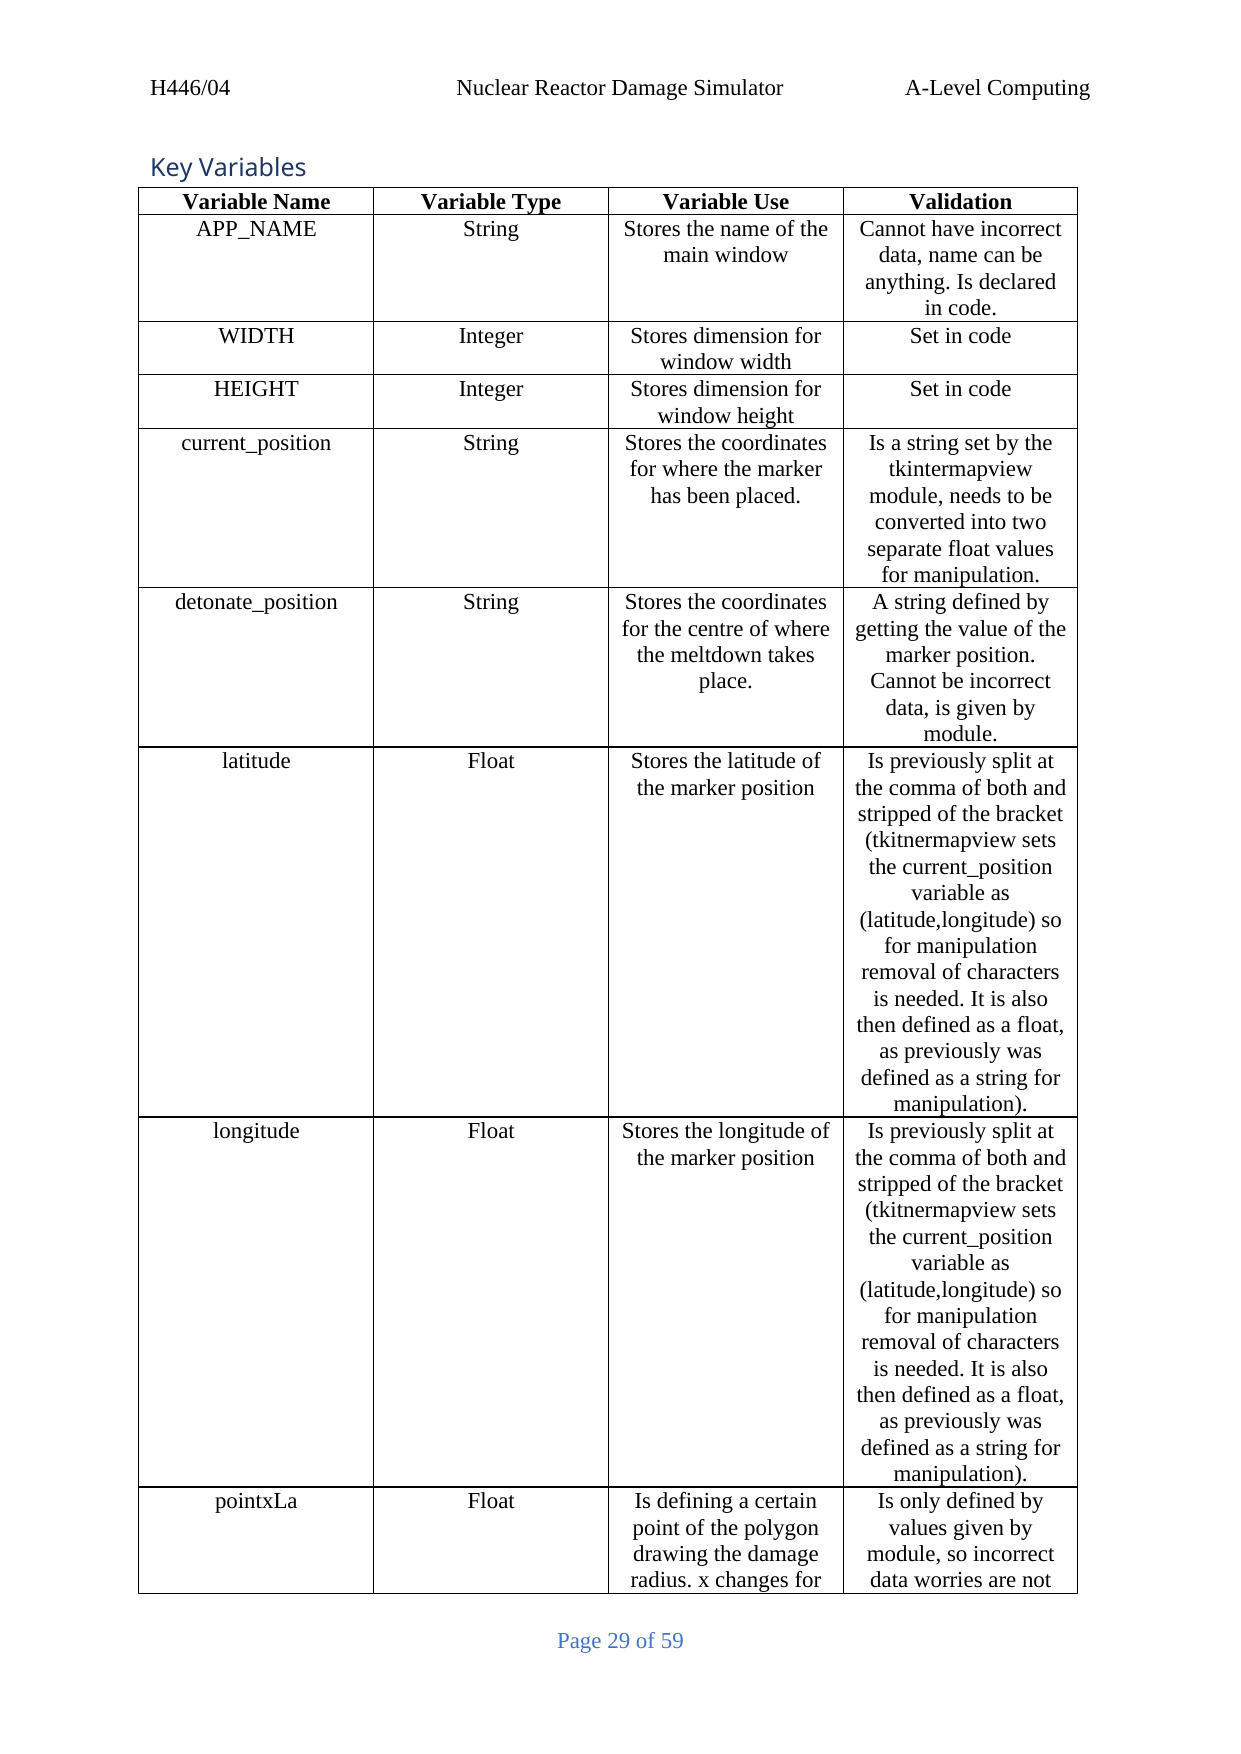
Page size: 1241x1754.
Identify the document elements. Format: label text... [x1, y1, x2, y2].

table_cell latitude [139, 748, 373, 1116]
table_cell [844, 1488, 1077, 1593]
table_cell Is a string set by the tkintermapview module, needs to be converted into two separate float values for manipulation. [844, 429, 1077, 587]
table_cell Is previously split at the comma of both and stripped of the bracket (tkitnermapview sets the current_position variable as (latitude,longitude) so for manipulation removal of characters is needed. It is also then defined as a float, as previously was defined as a string for manipulation). [844, 1118, 1077, 1486]
table_cell String [374, 588, 608, 746]
subtitle Key Variables [150, 150, 1090, 184]
table_cell HEIGHT [139, 375, 373, 428]
table_header Variable Use [609, 188, 843, 214]
table_cell Integer [374, 375, 608, 428]
table_cell Is previously split at the comma of both and stripped of the bracket (tkitnermapview sets the current_position variable as (latitude,longitude) so for manipulation removal of characters is needed. It is also then defined as a float, as previously was defined as a string for manipulation). [844, 748, 1077, 1116]
table_header Variable Name [139, 188, 373, 214]
table_cell Stores dimension for window width [609, 322, 843, 374]
table_cell Set in code [844, 322, 1077, 374]
table_cell Stores the name of the main window [609, 215, 843, 321]
table_cell Stores the latitude of the marker position [609, 748, 843, 1116]
table_header Variable Type [374, 188, 608, 214]
table_cell String [374, 429, 608, 587]
table_cell Float [374, 748, 608, 1116]
table_cell WIDTH [139, 322, 373, 374]
table_cell detonate_position [139, 588, 373, 746]
table_cell pointxLa [139, 1488, 373, 1593]
table_cell Float [374, 1488, 608, 1593]
table_cell longitude [139, 1118, 373, 1486]
table_cell Cannot have incorrect data, name can be anything. Is declared in code. [844, 215, 1077, 321]
table_cell A string defined by getting the value of the marker position. Cannot be incorrect data, is given by module. [844, 588, 1077, 746]
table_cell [609, 1488, 843, 1593]
table_cell Integer [374, 322, 608, 374]
table_cell Set in code [844, 375, 1077, 428]
table_header Validation [844, 188, 1077, 214]
table_cell String [374, 215, 608, 321]
table_cell current_position [139, 429, 373, 587]
table_cell Stores the longitude of the marker position [609, 1118, 843, 1486]
table_cell Stores the coordinates for where the marker has been placed. [609, 429, 843, 587]
table_cell Float [374, 1118, 608, 1486]
table_cell Stores the coordinates for the centre of where the meltdown takes place. [609, 588, 843, 746]
table_cell Stores dimension for window height [609, 375, 843, 428]
table_cell APP_NAME [139, 215, 373, 321]
